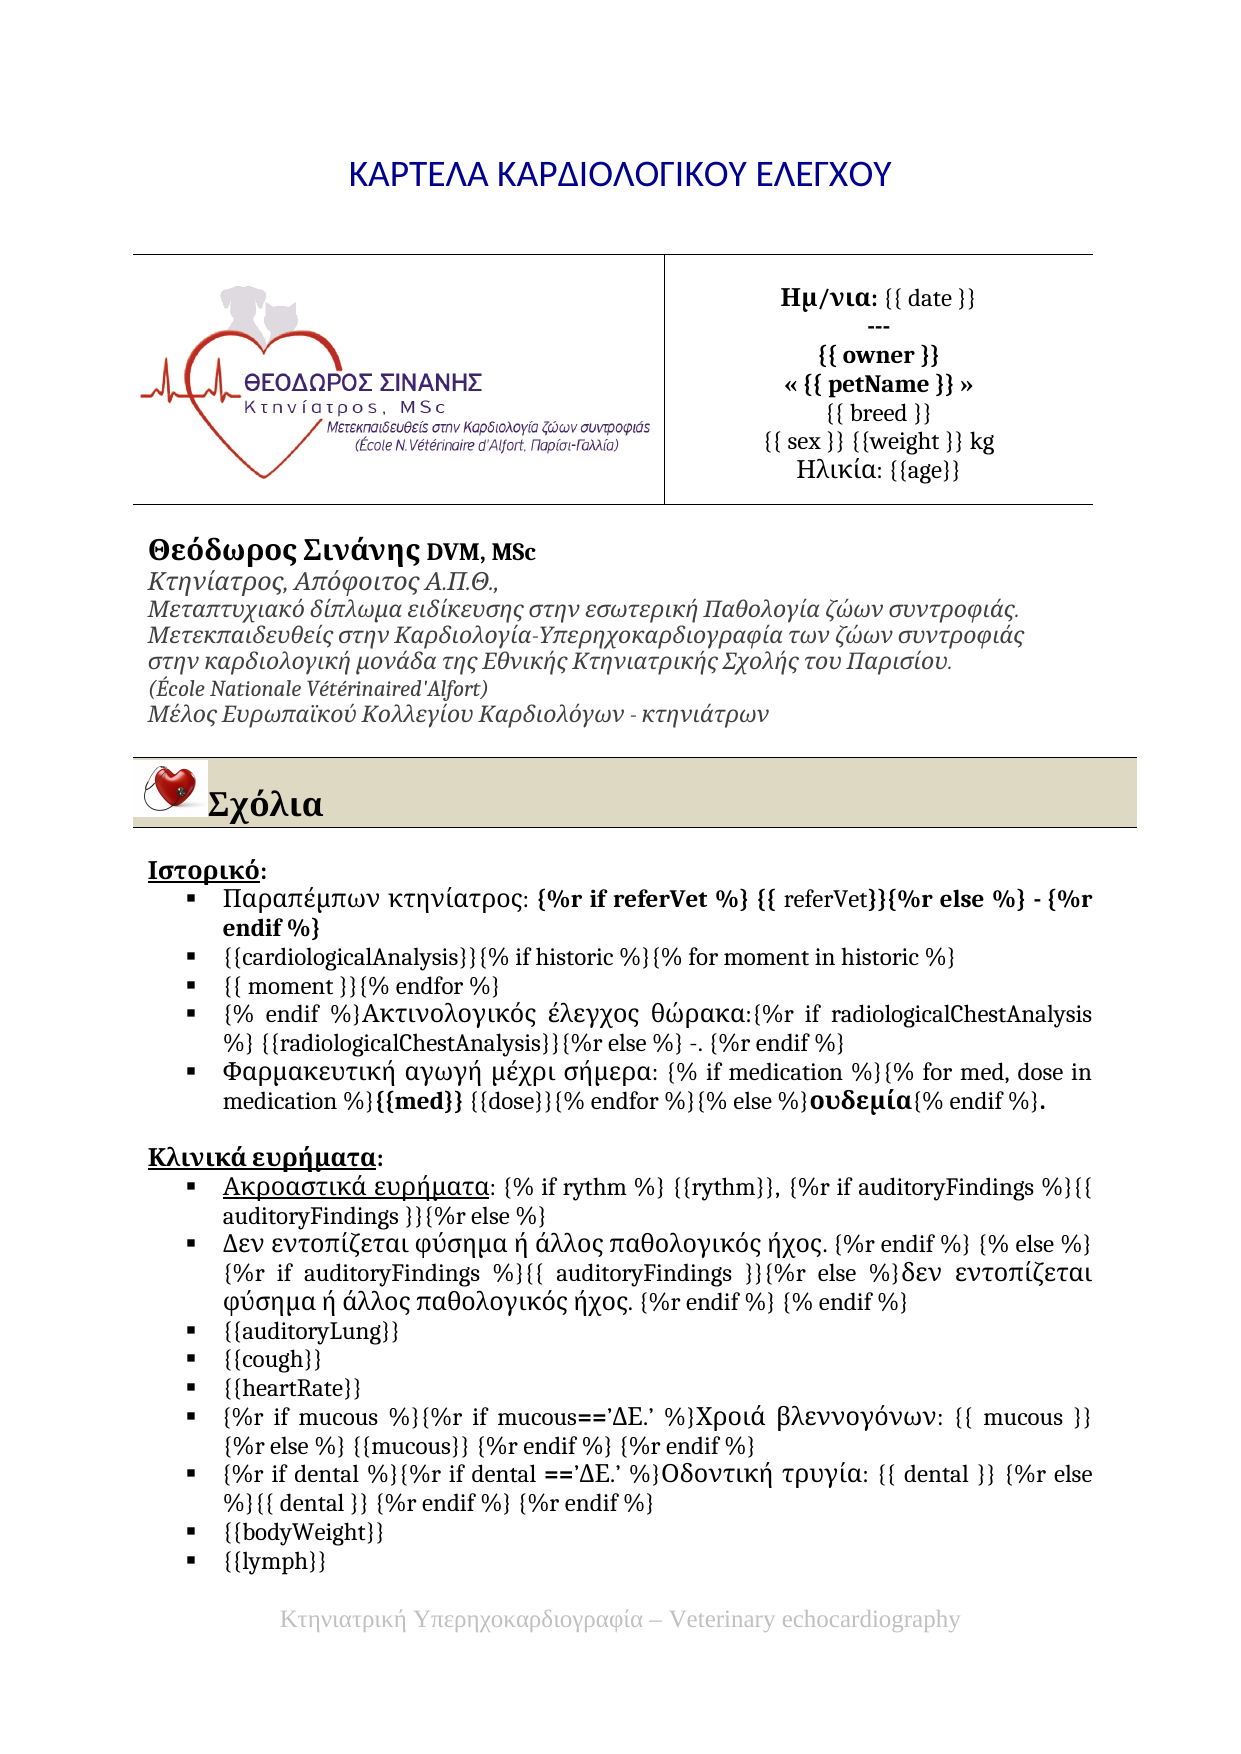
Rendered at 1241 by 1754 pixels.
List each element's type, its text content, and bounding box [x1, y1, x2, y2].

text στην καρδιολογική μονάδα της Εθνικής Κτηνιατρικής Σχολής του Παρισίου. [148, 649, 1092, 676]
text Ιστορικό: [148, 857, 1092, 885]
list {{lymph}} [185, 1547, 1092, 1575]
list {{heartRate}} [185, 1374, 1092, 1403]
list {{cardiologicalAnalysis}}{% if historic %}{% for moment in historic %} [185, 943, 1092, 972]
list {{cough}} [185, 1345, 1092, 1374]
list {%r if mucous %}{%r if mucous==’ΔΕ.’ %}Χροιά βλεννογόνων: {{ mucous }} {%r else %} {{mucous}} {%r endif %} {%r endif %} [185, 1403, 1092, 1460]
list {{bodyWeight}} [185, 1518, 1092, 1547]
text Μέλος Ευρωπαϊκού Κολλεγίου Καρδιολόγων - κτηνιάτρων [148, 702, 1092, 728]
list Παραπέμπων κτηνίατρος: {%r if referVet %} {{ referVet}}{%r else %} - {%r endif %} [185, 885, 1092, 943]
list Ακροαστικά ευρήματα: {% if rythm %} {{rythm}}, {%r if auditoryFindings %}{{ auditoryFindings }}{%r else %} [185, 1173, 1092, 1230]
text Θεόδωρος Σινάνης DVM, MSc [148, 534, 1092, 568]
list {{auditoryLung}} [185, 1317, 1092, 1345]
picture [140, 283, 650, 484]
list Φαρμακευτική αγωγή μέχρι σήμερα: {% if medication %}{% for med, dose in medication %}{{med}} {{dose}}{% endfor %}{% else %}ουδεμία{% endif %}. [185, 1058, 1092, 1115]
list {% endif %}Ακτινολογικός έλεγχος θώρακα:{%r if radiologicalChestAnalysis %} {{radiologicalChestAnalysis}}{%r else %} -. {%r endif %} [185, 1000, 1092, 1058]
text (École Nationale Vétérinaired'Alfort) [148, 676, 1092, 702]
picture [132, 760, 208, 817]
text Μετεκπαιδευθείς στην Καρδιολογία-Υπερηχοκαρδιογραφία των ζώων συντροφιάς [148, 623, 1092, 649]
list Δεν εντοπίζεται φύσημα ή άλλος παθολογικός ήχος. {%r endif %} {% else %} {%r if auditoryFindings %}{{ auditoryFindings }}{%r else %}δεν εντοπίζεται φύσημα ή άλλος παθολογικός ήχος. {%r endif %} {% endif %} [185, 1230, 1092, 1317]
text Σχόλια [133, 758, 1137, 827]
text Μεταπτυχιακό δίπλωμα ειδίκευσης στην εσωτερική Παθολογία ζώων συντροφιάς. [148, 596, 1092, 623]
list {%r if dental %}{%r if dental ==’ΔΕ.’ %}Οδοντική τρυγία: {{ dental }} {%r else %}{{ dental }} {%r endif %} {%r endif %} [185, 1460, 1092, 1518]
subtitle KAΡΤΕΛΑ καρδιολογικου ελεγχου [148, 150, 1092, 196]
text Κτηνίατρος, Απόφοιτος Α.Π.Θ., [148, 568, 1092, 596]
table_header Ημ/νια: {{ date }} --- {{ owner }} « {{ petName }} » {{ breed }} {{ sex }} {{weight }} kg Ηλικία: {{age}} [665, 255, 1093, 504]
table_header [133, 255, 664, 504]
list {{ moment }}{% endfor %} [185, 972, 1092, 1000]
text Κλινικά ευρήματα: [148, 1144, 1092, 1173]
